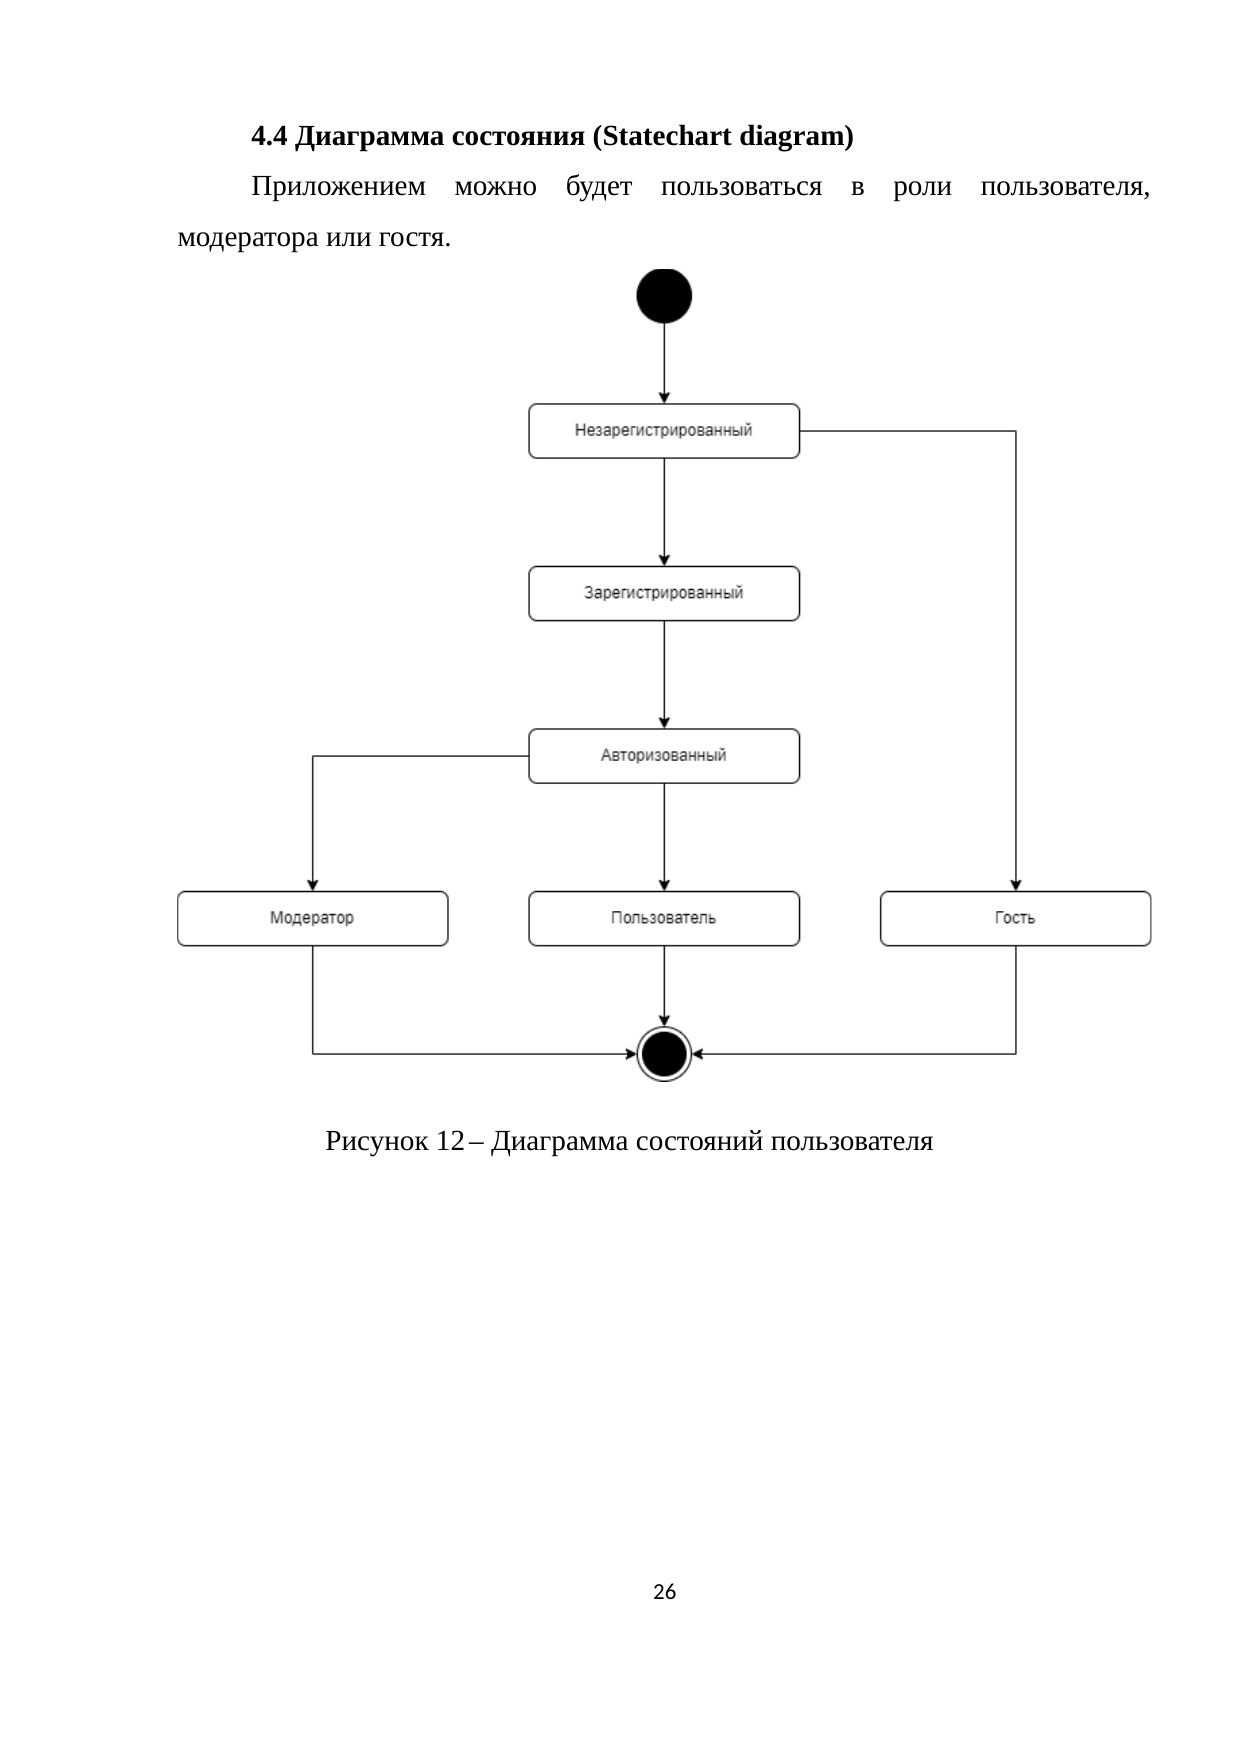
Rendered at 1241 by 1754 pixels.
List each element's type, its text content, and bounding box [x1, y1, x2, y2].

text – Диаграмма состояний пользователя [177, 1123, 1152, 1157]
text Диаграмма состояния (Statechart diagram) [177, 118, 1152, 152]
text Приложением можно будет пользоваться в роли пользователя, модератора или гостя. [177, 168, 1152, 252]
picture [177, 269, 1152, 1082]
